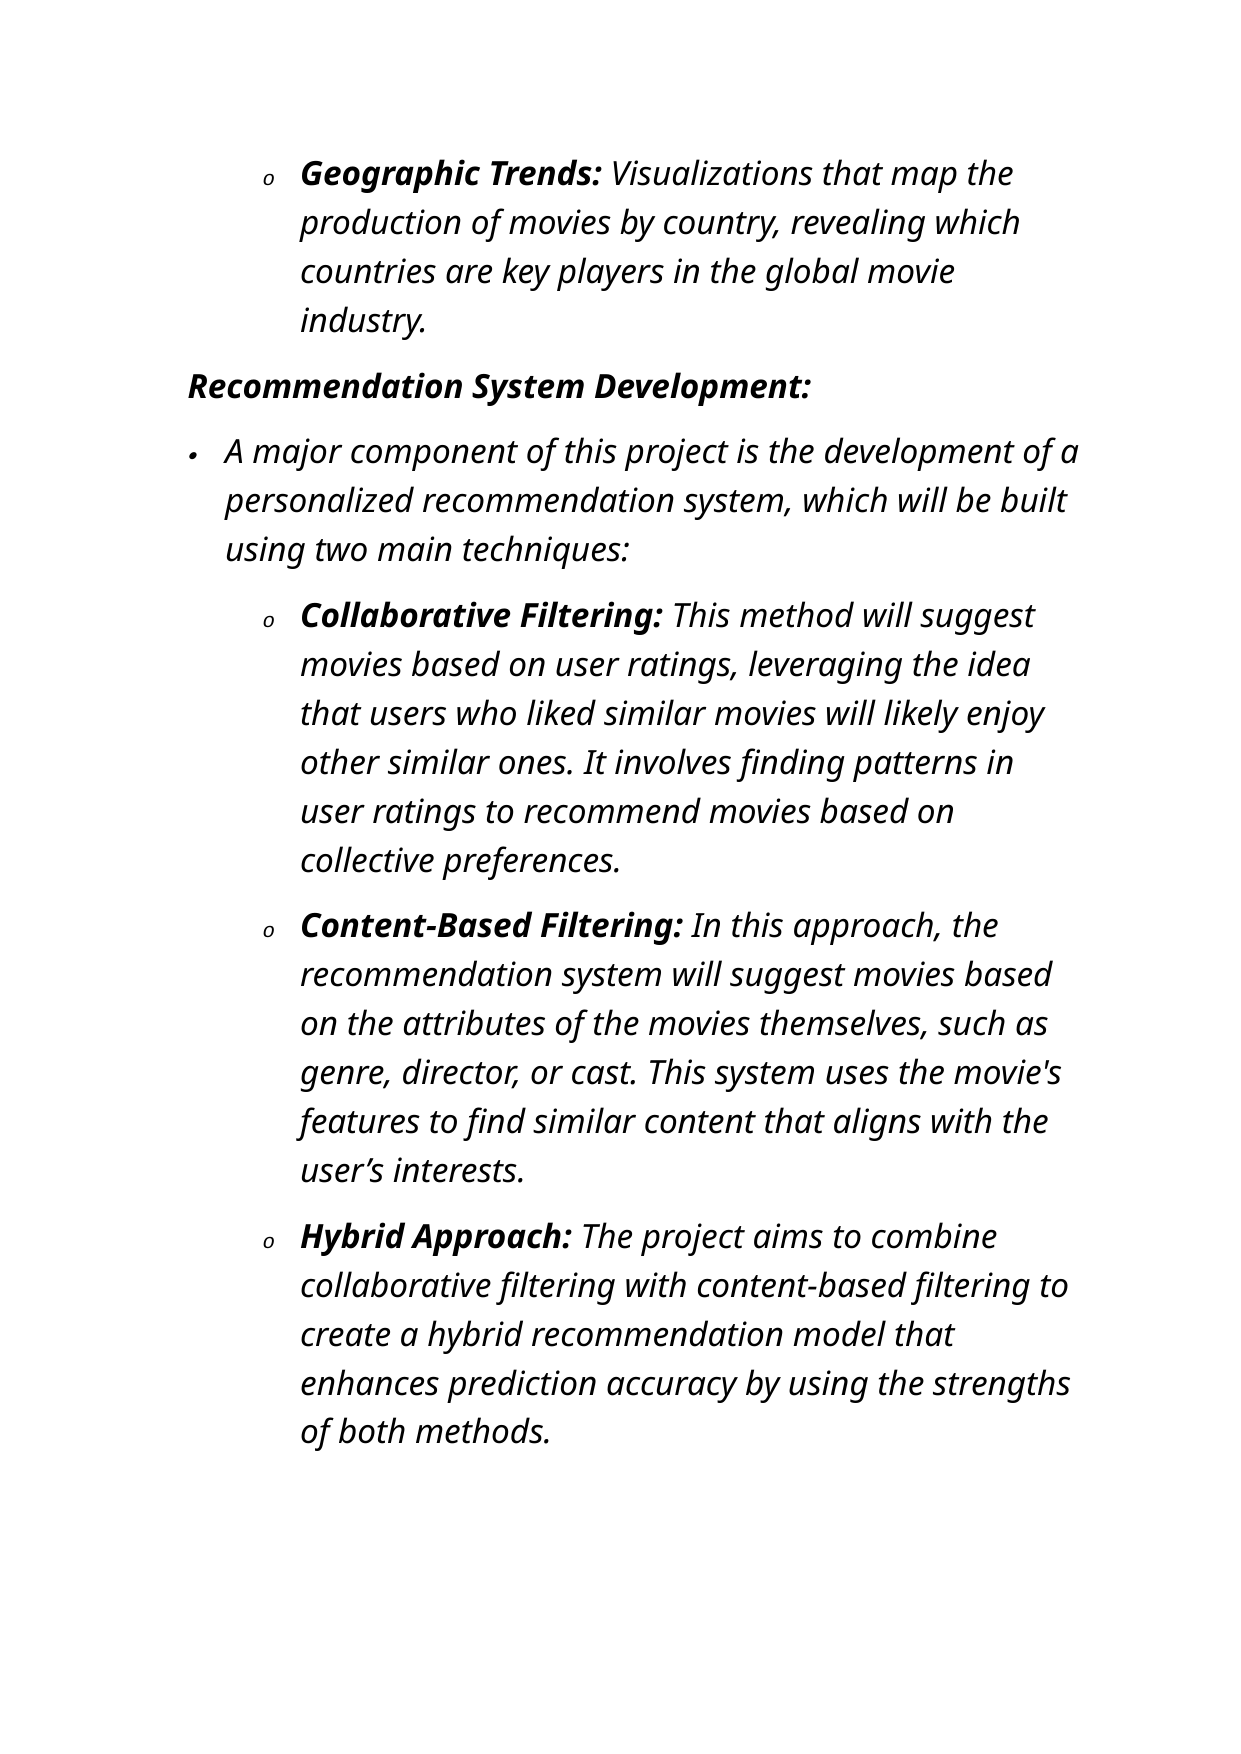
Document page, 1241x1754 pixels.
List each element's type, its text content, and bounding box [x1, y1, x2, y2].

list Content-Based Filtering: In this approach, the recommendation system will suggest movies based on the attributes of the movies themselves, such as genre, director, or cast. This system uses the movie's features to find similar content that aligns with the user’s interests. [262, 1017, 1090, 1307]
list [262, 150, 1090, 244]
list Collaborative Filtering: This method will suggest movies based on user ratings, leveraging the idea that users who liked similar movies will likely enjoy other similar ones. It involves finding patterns in user ratings to recommend movies based on collective preferences. [262, 706, 1090, 996]
text Recommendation System Development: [187, 477, 1090, 522]
list Geographic Trends: Visualizations that map the production of movies by country, revealing which countries are key players in the global movie industry. [262, 264, 1090, 457]
list A major component of this project is the development of a personalized recommendation system, which will be built using two main techniques: [187, 543, 1090, 686]
list Hybrid Approach: The project aims to combine collaborative filtering with content-based filtering to create a hybrid recommendation model that enhances prediction accuracy by using the strengths of both methods. [262, 1327, 1090, 1568]
